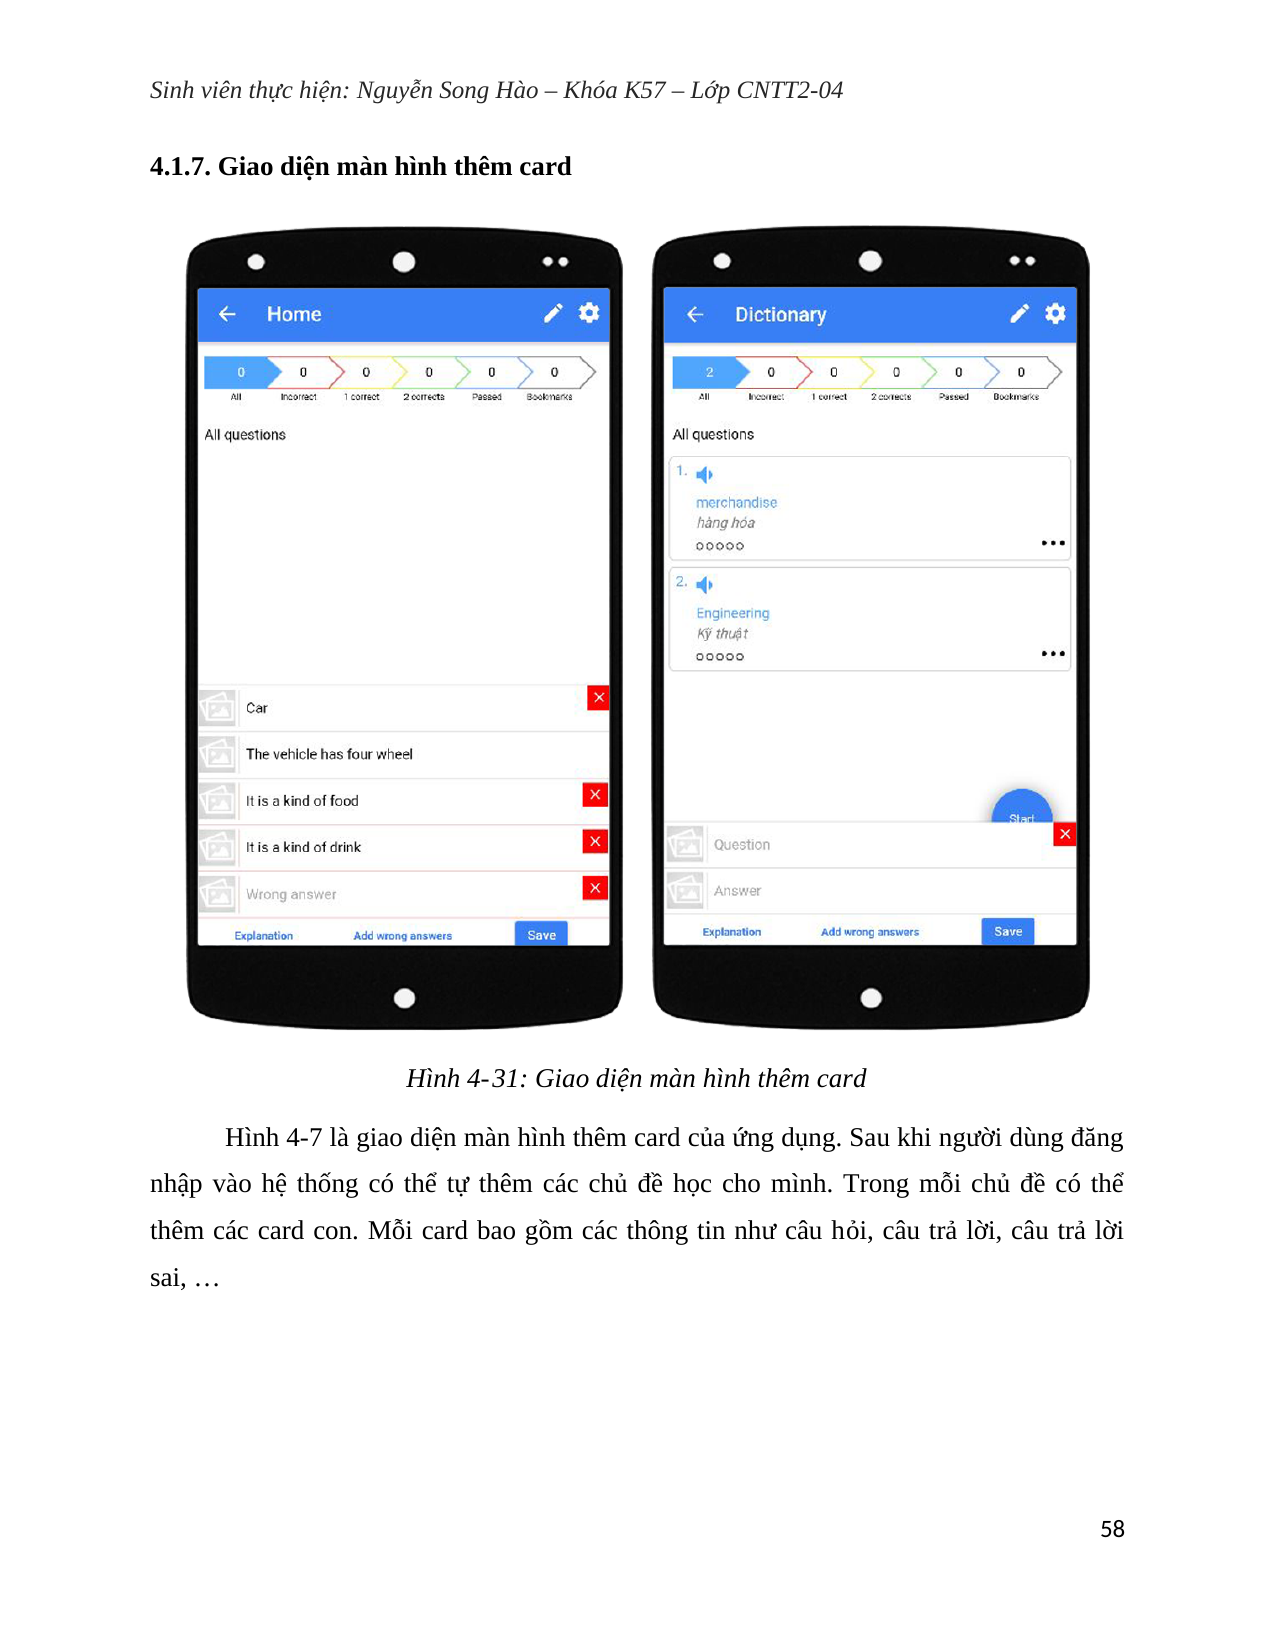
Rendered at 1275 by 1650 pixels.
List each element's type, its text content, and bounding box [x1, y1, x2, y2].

text Hình 4-7 là giao diện màn hình thêm card của ứng dụng. Sau khi người dùng đăng nhập vào hệ thống có thể tự thêm các chủ đề học cho mình. Trong mỗi chủ đề có thể thêm các card con. Mỗi card bao gồm các thông tin như câu hỏi, câu trả lời, câu trả lời sai, … [150, 1121, 1125, 1292]
picture [645, 210, 1096, 1050]
picture [179, 211, 629, 1050]
subtitle Giao diện màn hình thêm card [150, 150, 1125, 181]
